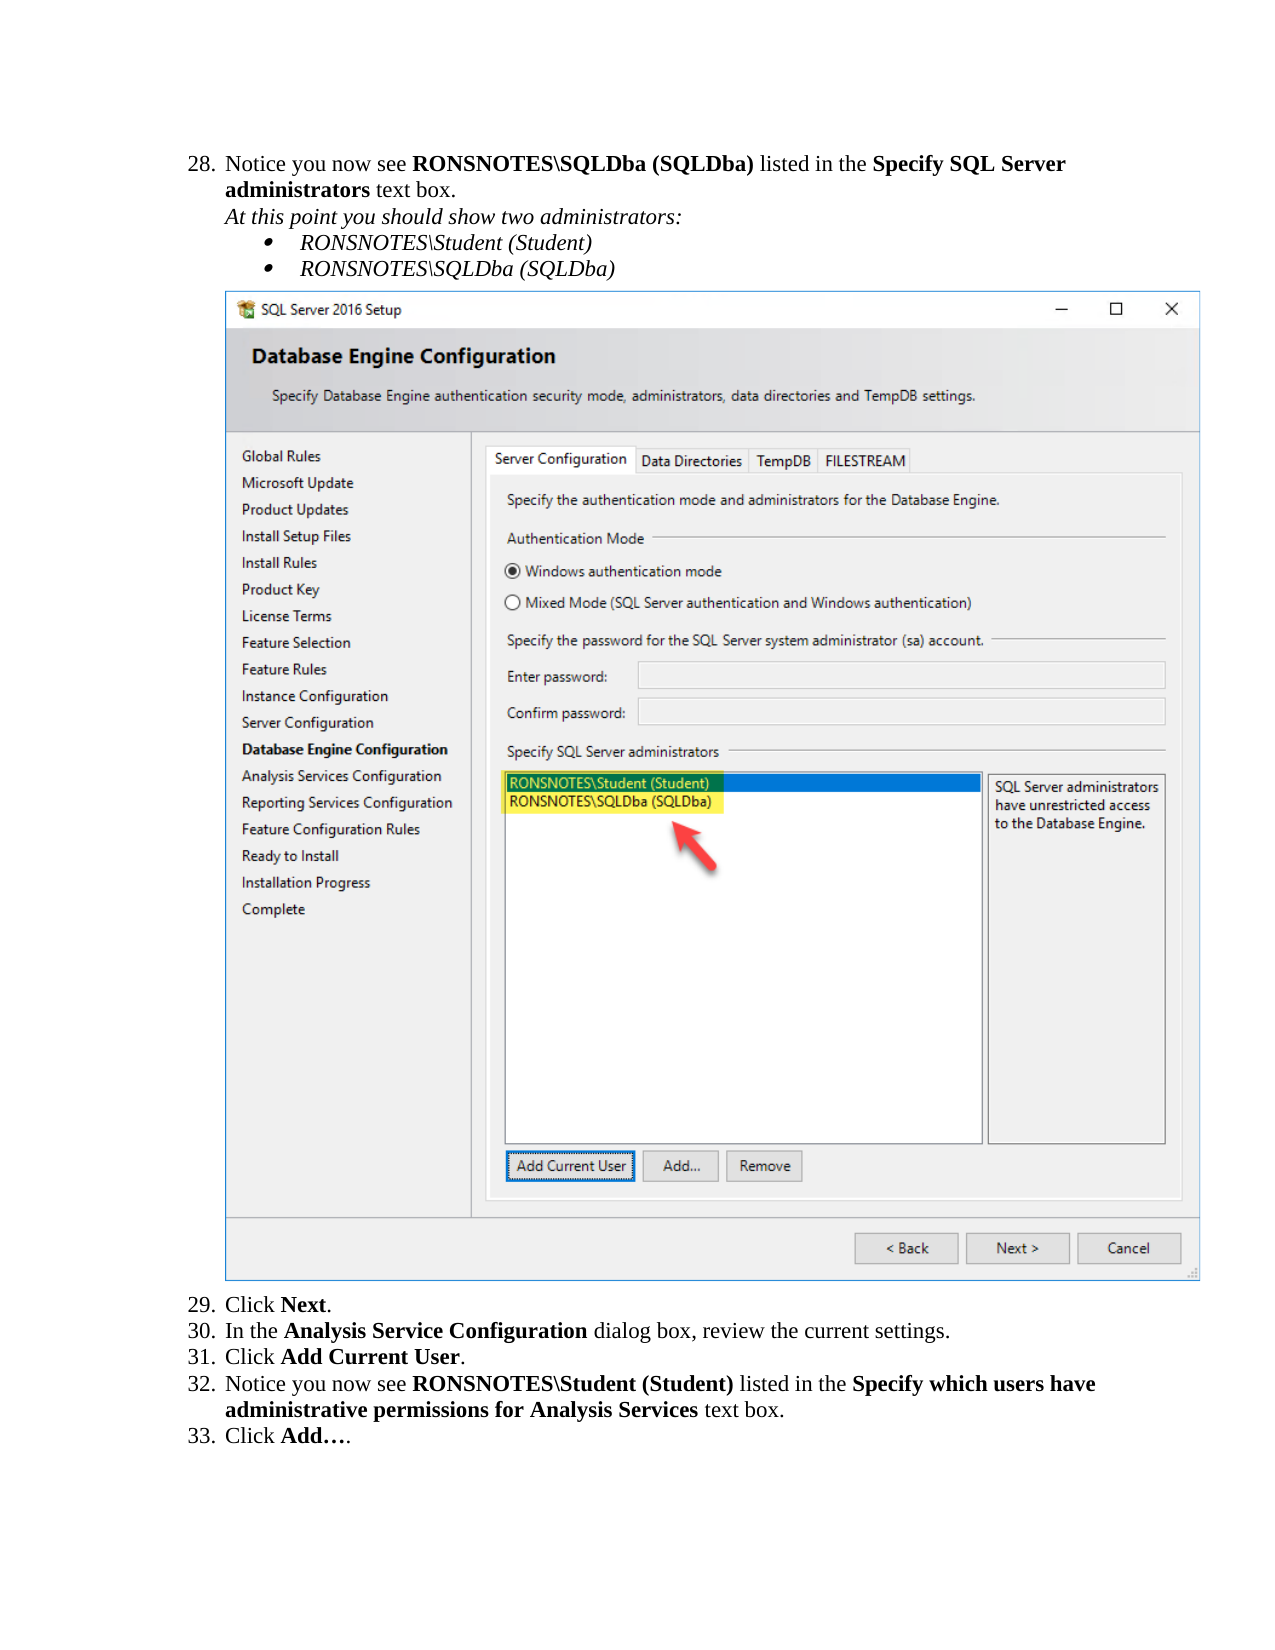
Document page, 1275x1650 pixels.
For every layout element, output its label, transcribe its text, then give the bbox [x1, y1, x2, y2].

list Click Add…. [187, 1422, 1125, 1449]
list At this point you should show two administrators: [225, 203, 1125, 229]
picture [225, 281, 1200, 1291]
list Notice you now see RONSNOTES\Student (Student) listed in the Specify which users have administrative permissions for Analysis Services text box. [187, 1370, 1125, 1422]
list In the Analysis Service Configuration dialog box, review the current settings. [187, 1317, 1125, 1343]
list Click Add Current User. [187, 1343, 1125, 1370]
list Click Next. [187, 1291, 1125, 1317]
list RONSNOTES\Student (Student) [262, 229, 1125, 255]
list RONSNOTES\SQLDba (SQLDba) [262, 255, 1125, 281]
list Notice you now see RONSNOTES\SQLDba (SQLDba) listed in the Specify SQL Server administrators text box. [187, 150, 1125, 203]
